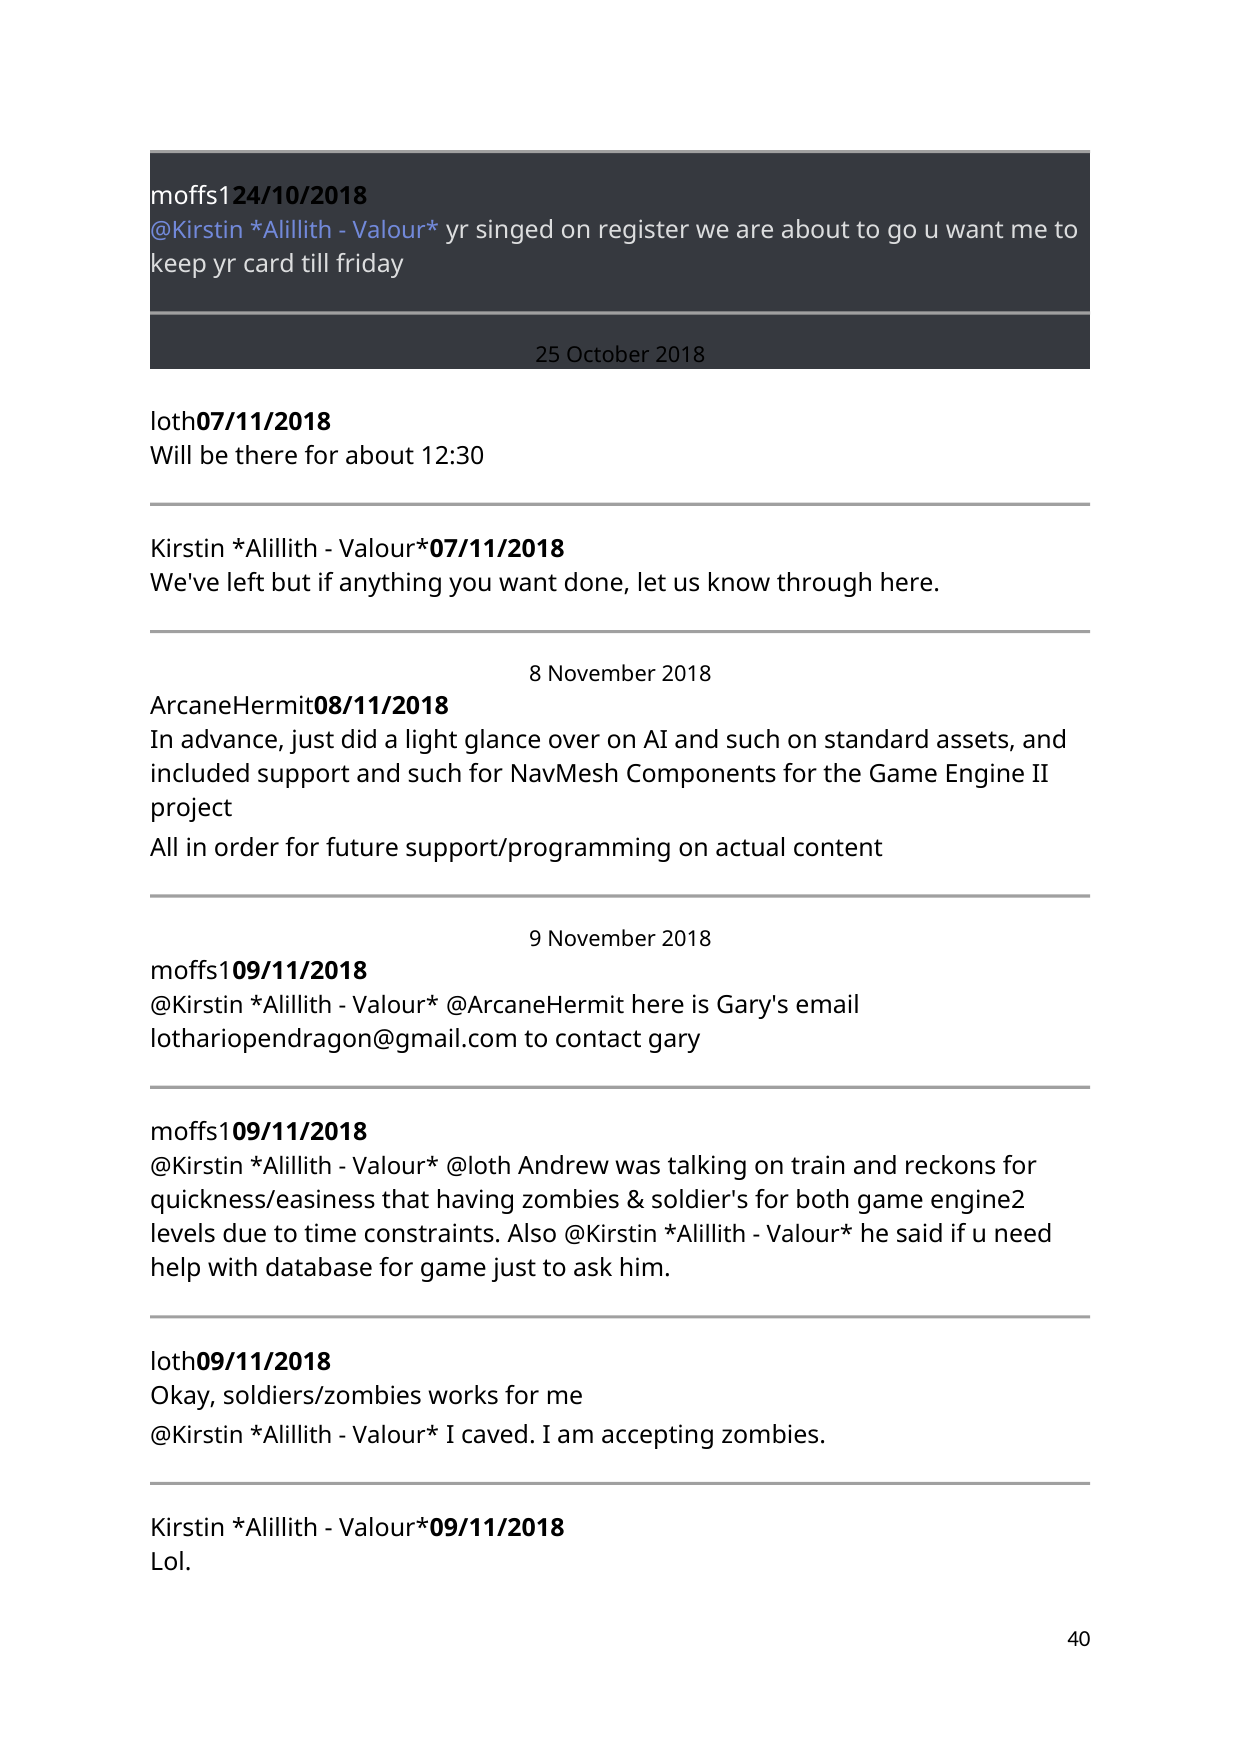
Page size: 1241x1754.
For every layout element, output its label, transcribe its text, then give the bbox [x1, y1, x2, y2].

text @Kirstin *Alillith - Valour* I caved. I am accepting zombies. [150, 1416, 1090, 1451]
text We've left but if anything you want done, let us know through here. [150, 565, 1090, 599]
text moffs109/11/2018 [150, 952, 1090, 986]
text moffs124/10/2018 [150, 178, 1090, 212]
text @Kirstin *Alillith - Valour* @ArcaneHermit here is Gary's email lothariopendragon@gmail.com to contact gary [150, 986, 1090, 1054]
text ArcaneHermit08/11/2018 [150, 688, 1090, 722]
text Kirstin *Alillith - Valour*07/11/2018 [150, 531, 1090, 565]
text loth07/11/2018 [150, 369, 1090, 437]
text Will be there for about 12:30 [150, 437, 1090, 471]
text 25 October 2018 [150, 339, 1090, 369]
text 9 November 2018 [150, 922, 1090, 952]
text loth09/11/2018 [150, 1343, 1090, 1377]
text In advance, just did a light glance over on AI and such on standard assets, and included support and such for NavMesh Components for the Game Engine II project [150, 722, 1090, 824]
text Kirstin *Alillith - Valour*09/11/2018 [150, 1510, 1090, 1544]
text Okay, soldiers/zombies works for me [150, 1377, 1090, 1411]
text @Kirstin *Alillith - Valour* @loth Andrew was talking on train and reckons for quickness/easiness that having zombies & soldier's for both game engine2 levels due to time constraints. Also @Kirstin *Alillith - Valour* he said if u need help with database for game just to ask him. [150, 1148, 1090, 1284]
text 8 November 2018 [150, 658, 1090, 688]
text Lol. [150, 1544, 1090, 1578]
text moffs109/11/2018 [150, 1114, 1090, 1148]
text All in order for future support/programming on actual content [150, 829, 1090, 863]
text @Kirstin *Alillith - Valour* yr singed on register we are about to go u want me to keep yr card till friday [150, 212, 1090, 280]
